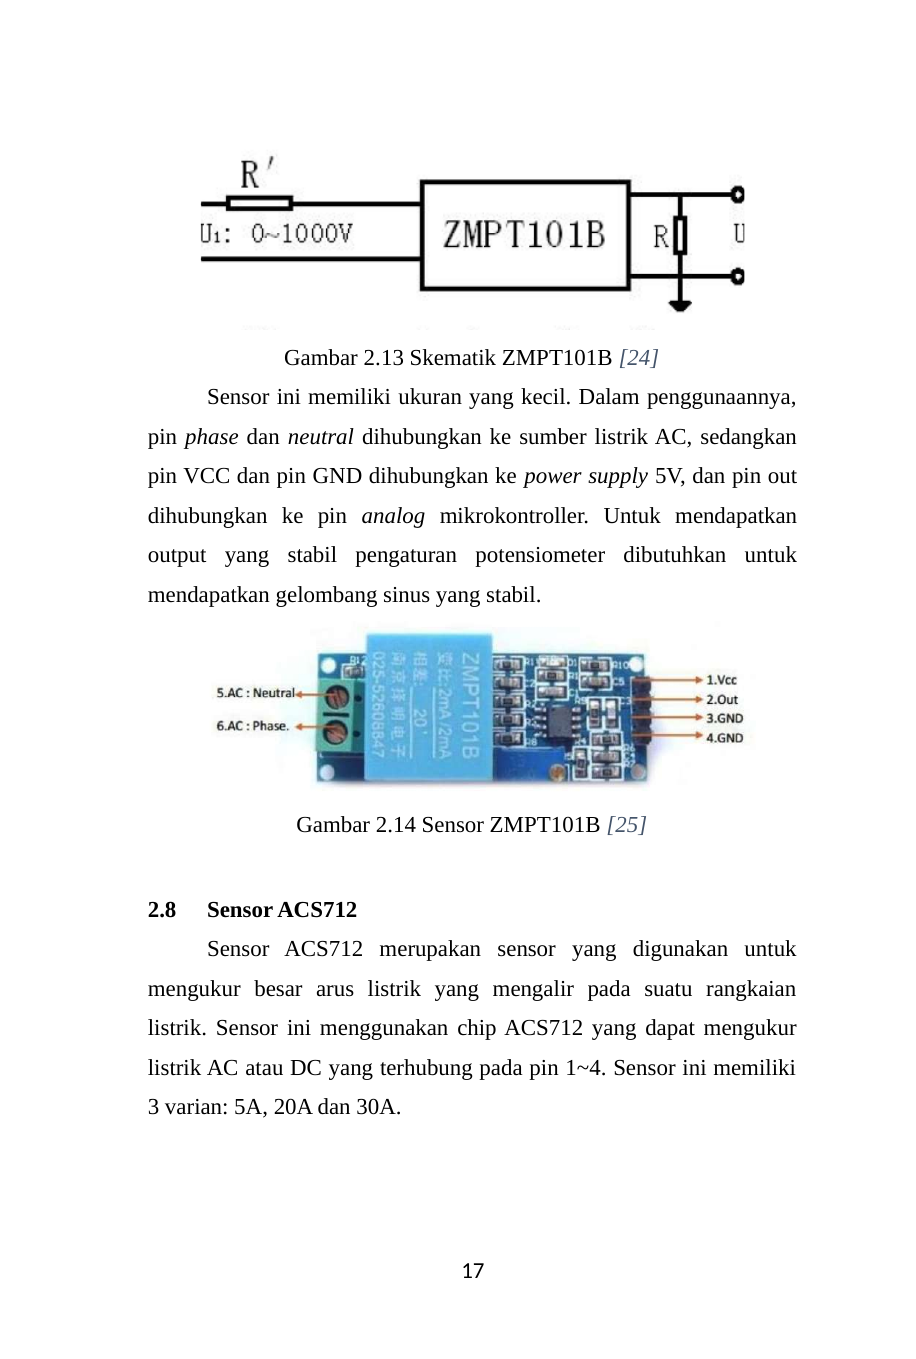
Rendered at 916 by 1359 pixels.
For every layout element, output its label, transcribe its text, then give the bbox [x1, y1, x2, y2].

text Sensor ini memiliki ukuran yang kecil. Dalam penggunaannya, pin phase dan neutral dihubungkan ke sumber listrik AC, sedangkan pin VCC dan pin GND dihubungkan ke power supply 5V, dan pin out dihubungkan ke pin analog mikrokontroller. Untuk mendapatkan output yang stabil pengaturan potensiometer dibutuhkan untuk mendapatkan gelombang sinus yang stabil. [148, 383, 797, 607]
text Gambar 2.13 Skematik ZMPT101B [148, 344, 797, 370]
text Sensor ACS712 merupakan sensor yang digunakan untuk mengukur besar arus listrik yang mengalir pada suatu rangkaian listrik. Sensor ini menggunakan chip ACS712 yang dapat mengukur listrik AC atau DC yang terhubung pada pin 1~4. Sensor ini memiliki 3 varian: 5A, 20A dan 30A. [148, 935, 797, 1120]
subtitle Sensor ACS712 [148, 896, 797, 922]
text Gambar 2.14 Sensor ZMPT101B [148, 811, 797, 838]
picture [200, 135, 745, 330]
picture [181, 620, 764, 798]
